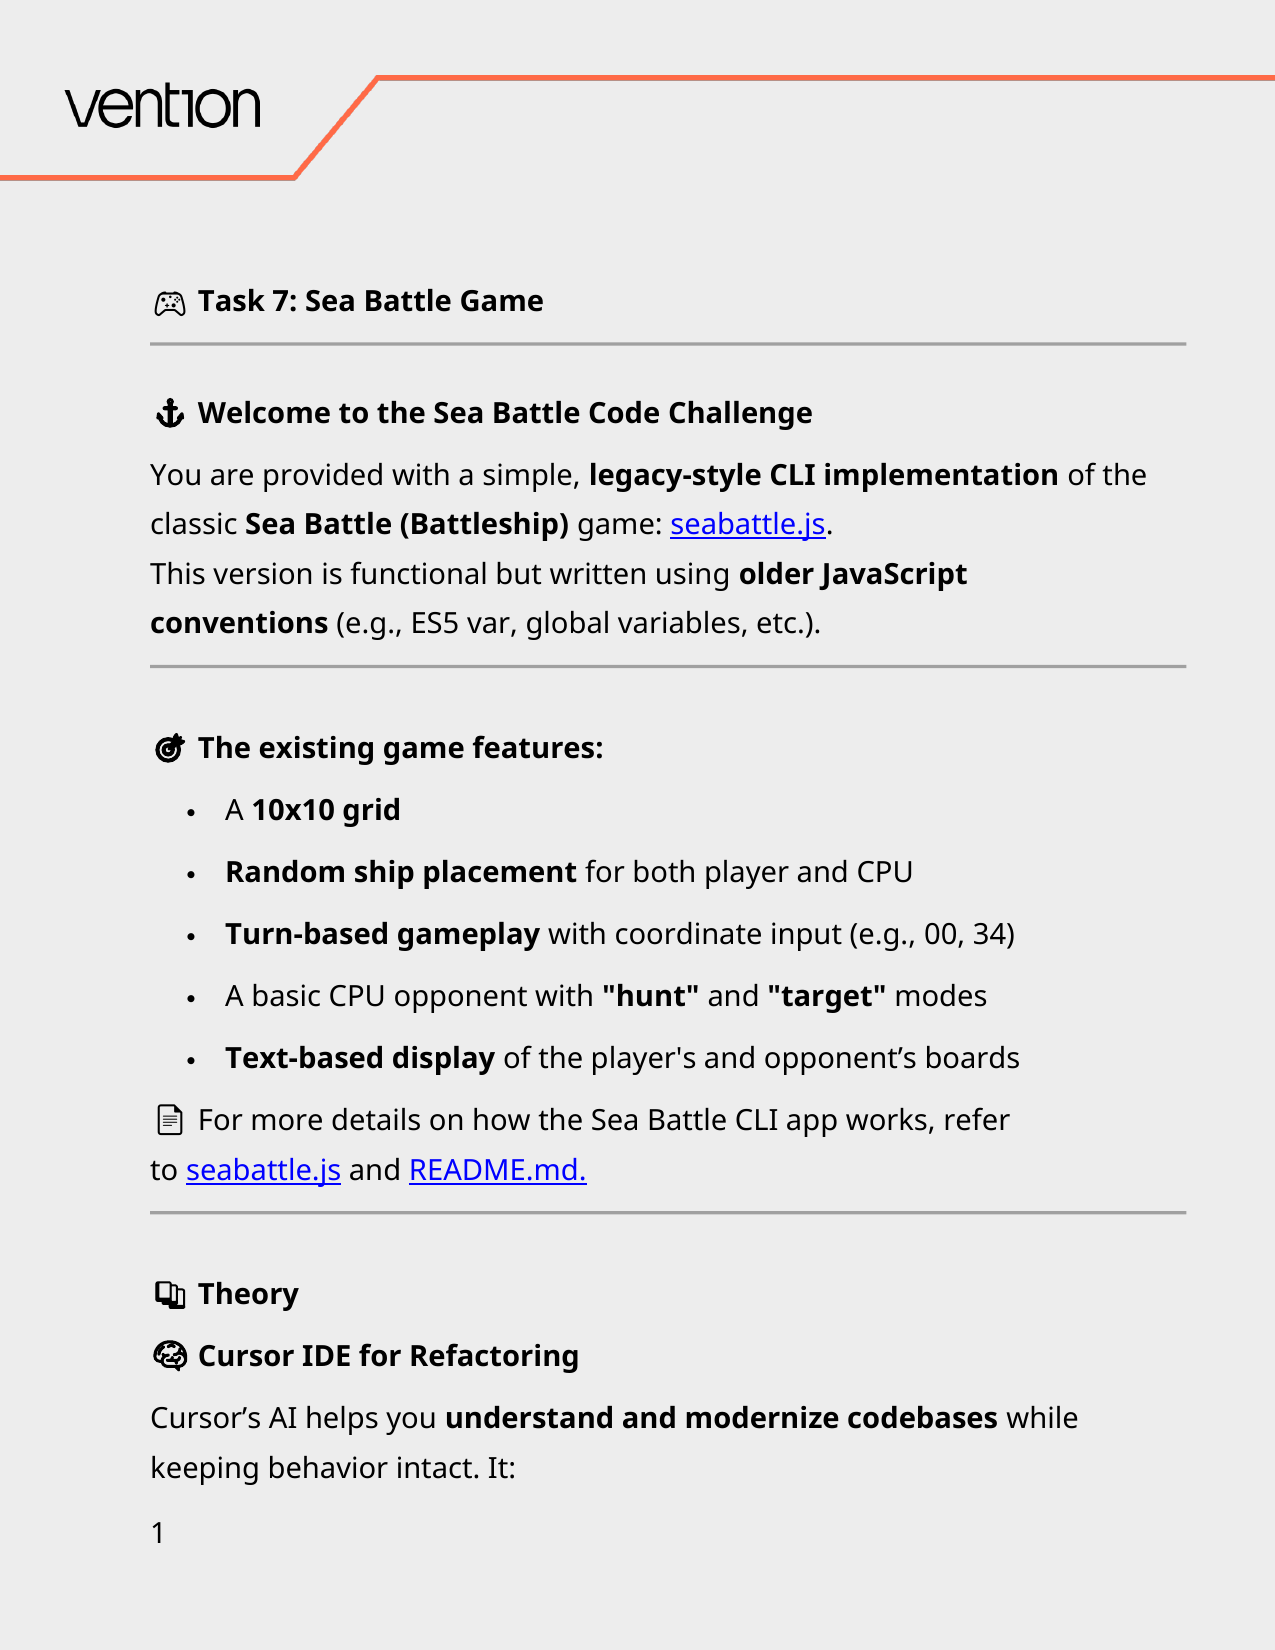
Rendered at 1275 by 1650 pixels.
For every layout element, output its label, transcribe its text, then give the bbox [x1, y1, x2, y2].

list A basic CPU opponent with "hunt" and "target" modes [187, 975, 1186, 1015]
list A 10x10 grid [187, 789, 1186, 829]
text You are provided with a simple, legacy-style CLI implementation of the classic Sea Battle (Battleship) game: seabattle.js. This version is functional but written using older JavaScript conventions (e.g., ES5 var, global variables, etc.). [150, 454, 1186, 642]
text Task 7: Sea Battle Game [150, 280, 1186, 320]
text 📄 For more details on how the Sea Battle CLI app works, refer to seabattle.js and README.md. [150, 1099, 1186, 1189]
list Random ship placement for both player and CPU [187, 851, 1186, 891]
text ⚓ Welcome to the Sea Battle Code Challenge [150, 346, 1186, 432]
picture [0, 73, 1275, 182]
text Cursor’s AI helps you understand and modernize codebases while keeping behavior intact. It: [150, 1397, 1186, 1487]
text 📚 Theory [150, 1273, 1186, 1313]
list Text-based display of the player's and opponent’s boards [187, 1037, 1186, 1077]
list Turn-based gameplay with coordinate input (e.g., 00, 34) [187, 913, 1186, 953]
text 🎯 The existing game features: [150, 727, 1186, 767]
text 🧠 Cursor IDE for Refactoring [150, 1335, 1186, 1375]
